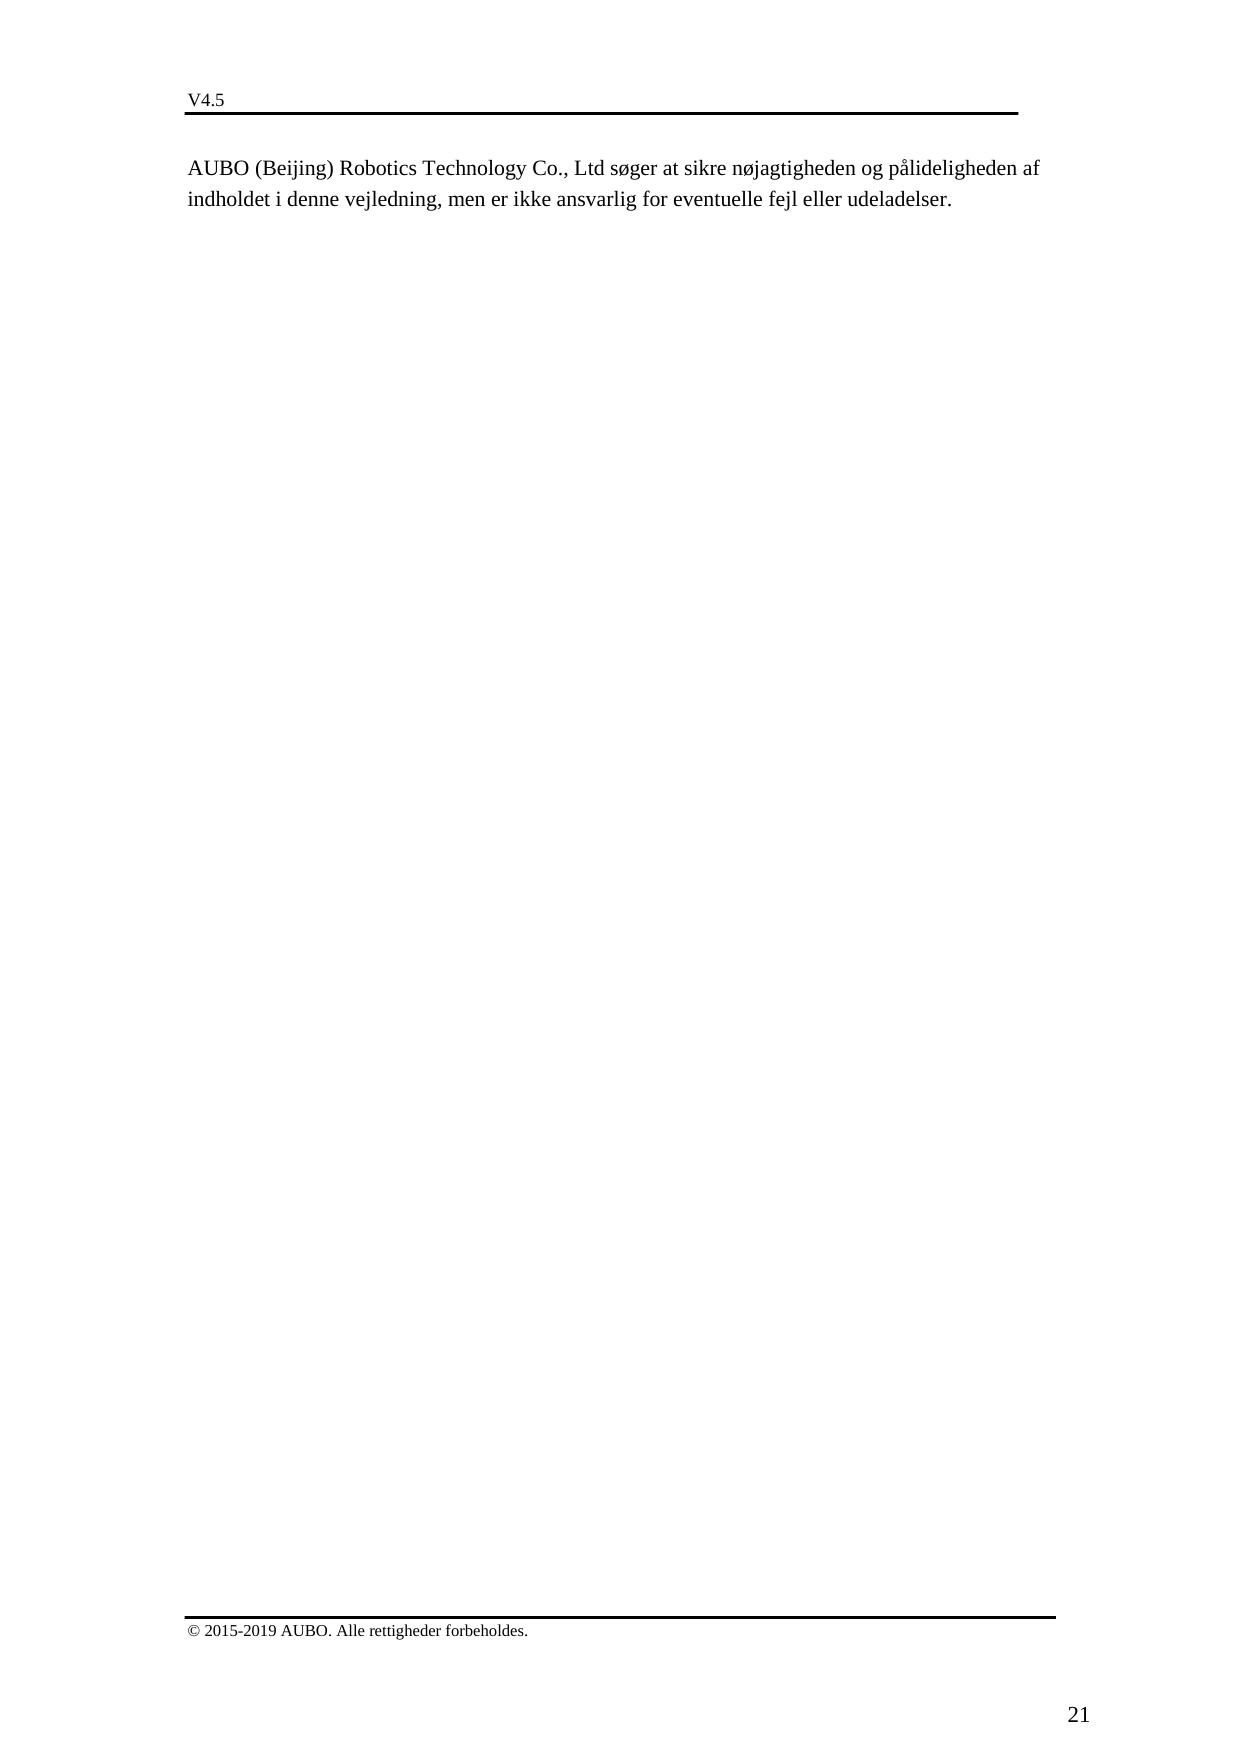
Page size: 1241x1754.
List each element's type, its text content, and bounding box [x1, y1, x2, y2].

text V4.5 [187, 89, 1090, 110]
text © 2015-2019 AUBO. Alle rettigheder forbeholdes. [187, 1621, 1090, 1640]
text AUBO (Beijing) Robotics Technology Co., Ltd søger at sikre nøjagtigheden og pålideligheden af indholdet i denne vejledning, men er ikke ansvarlig for eventuelle fejl eller udeladelser. [187, 155, 1052, 211]
